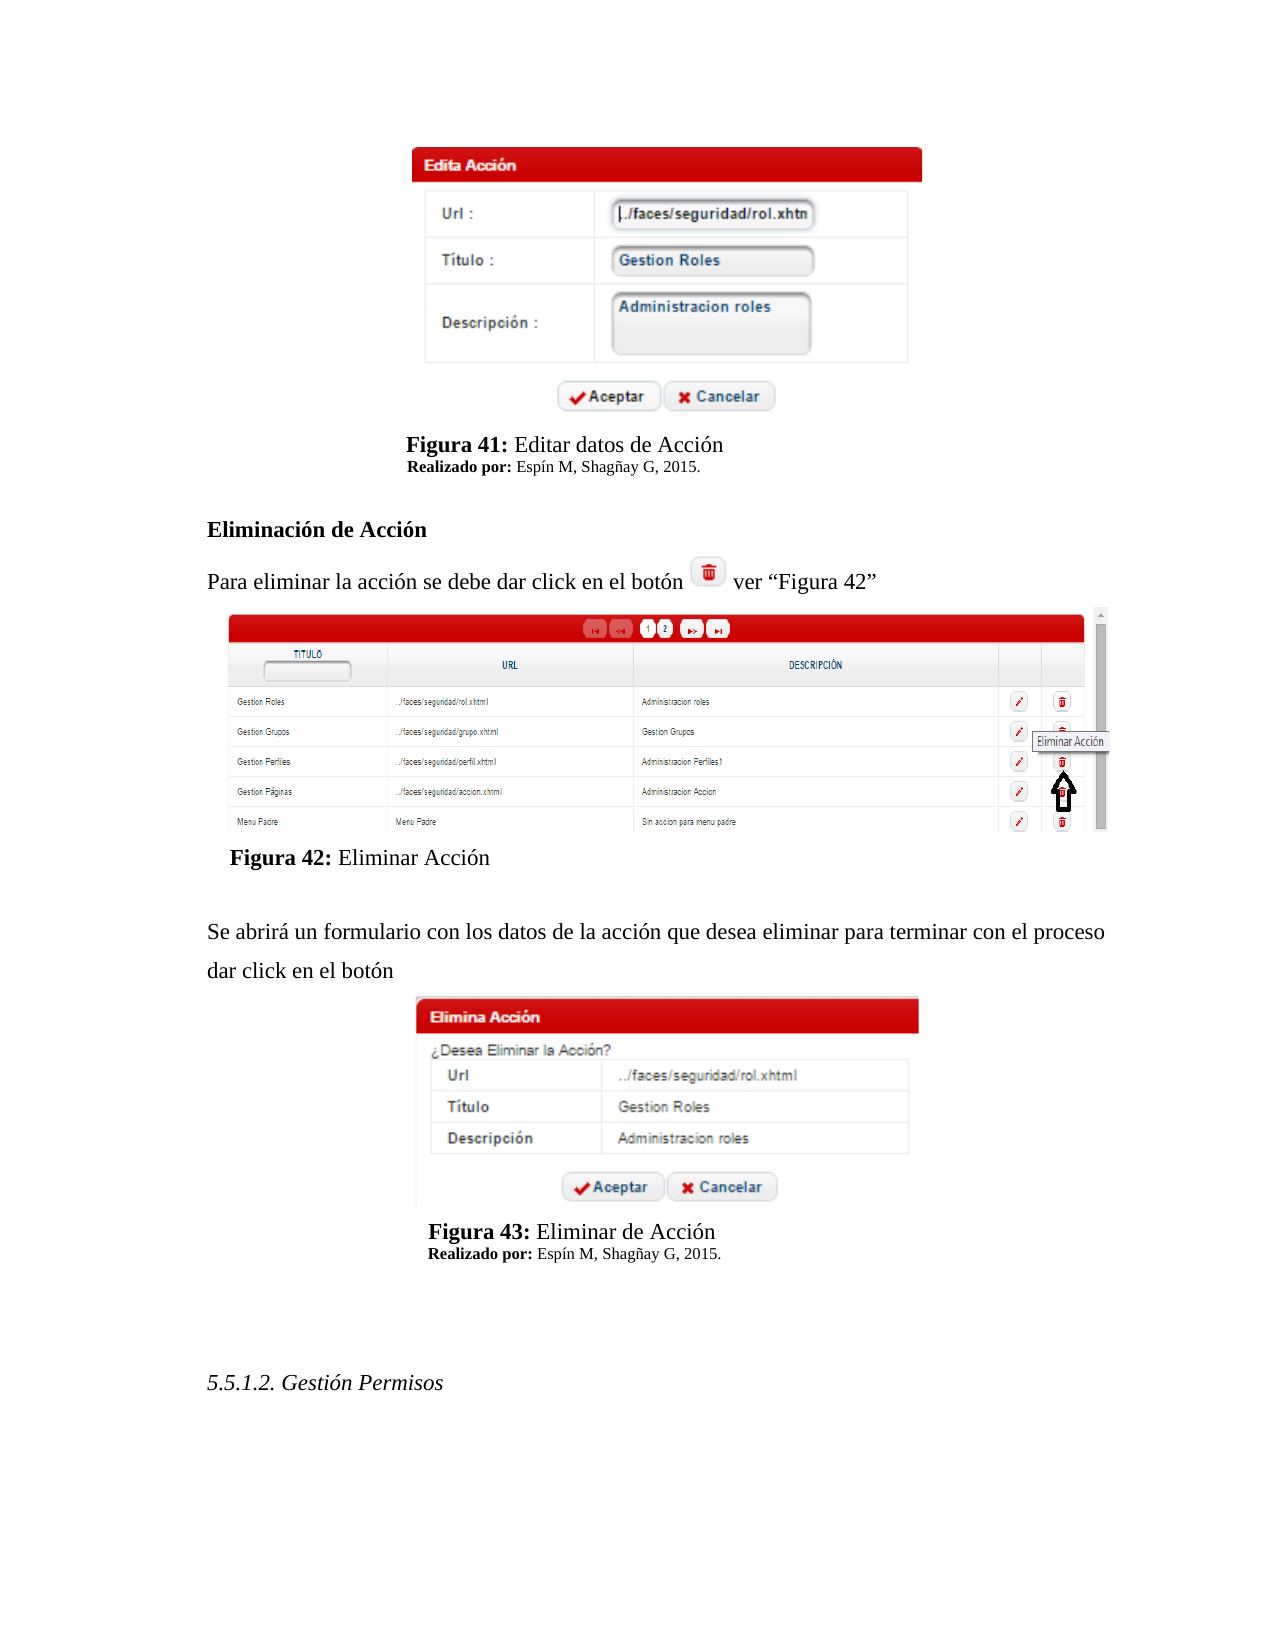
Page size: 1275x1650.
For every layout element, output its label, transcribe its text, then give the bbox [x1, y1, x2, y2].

text Figura 42: Eliminar Acción [207, 844, 1127, 871]
text Eliminación de Acción [207, 516, 1127, 542]
picture [412, 147, 923, 418]
text Figura 41: Editar datos de Acción [354, 431, 1127, 457]
text Figura 43: Eliminar de Acción [354, 1218, 1127, 1244]
subtitle 5.5.1.2. Gestión Permisos [207, 1369, 1127, 1395]
picture [689, 555, 728, 590]
text Realizado por: Espín M, Shagñay G, 2015. [207, 1244, 1127, 1263]
picture [415, 996, 919, 1205]
picture [225, 607, 1110, 832]
text Para eliminar la acción se debe dar click en el botón ver “Figura 42” [207, 555, 1127, 595]
text Se abrirá un formulario con los datos de la acción que desea eliminar para terminar con el proceso dar click en el botón [207, 918, 1127, 984]
text Realizado por: Espín M, Shagñay G, 2015. [207, 457, 1127, 476]
